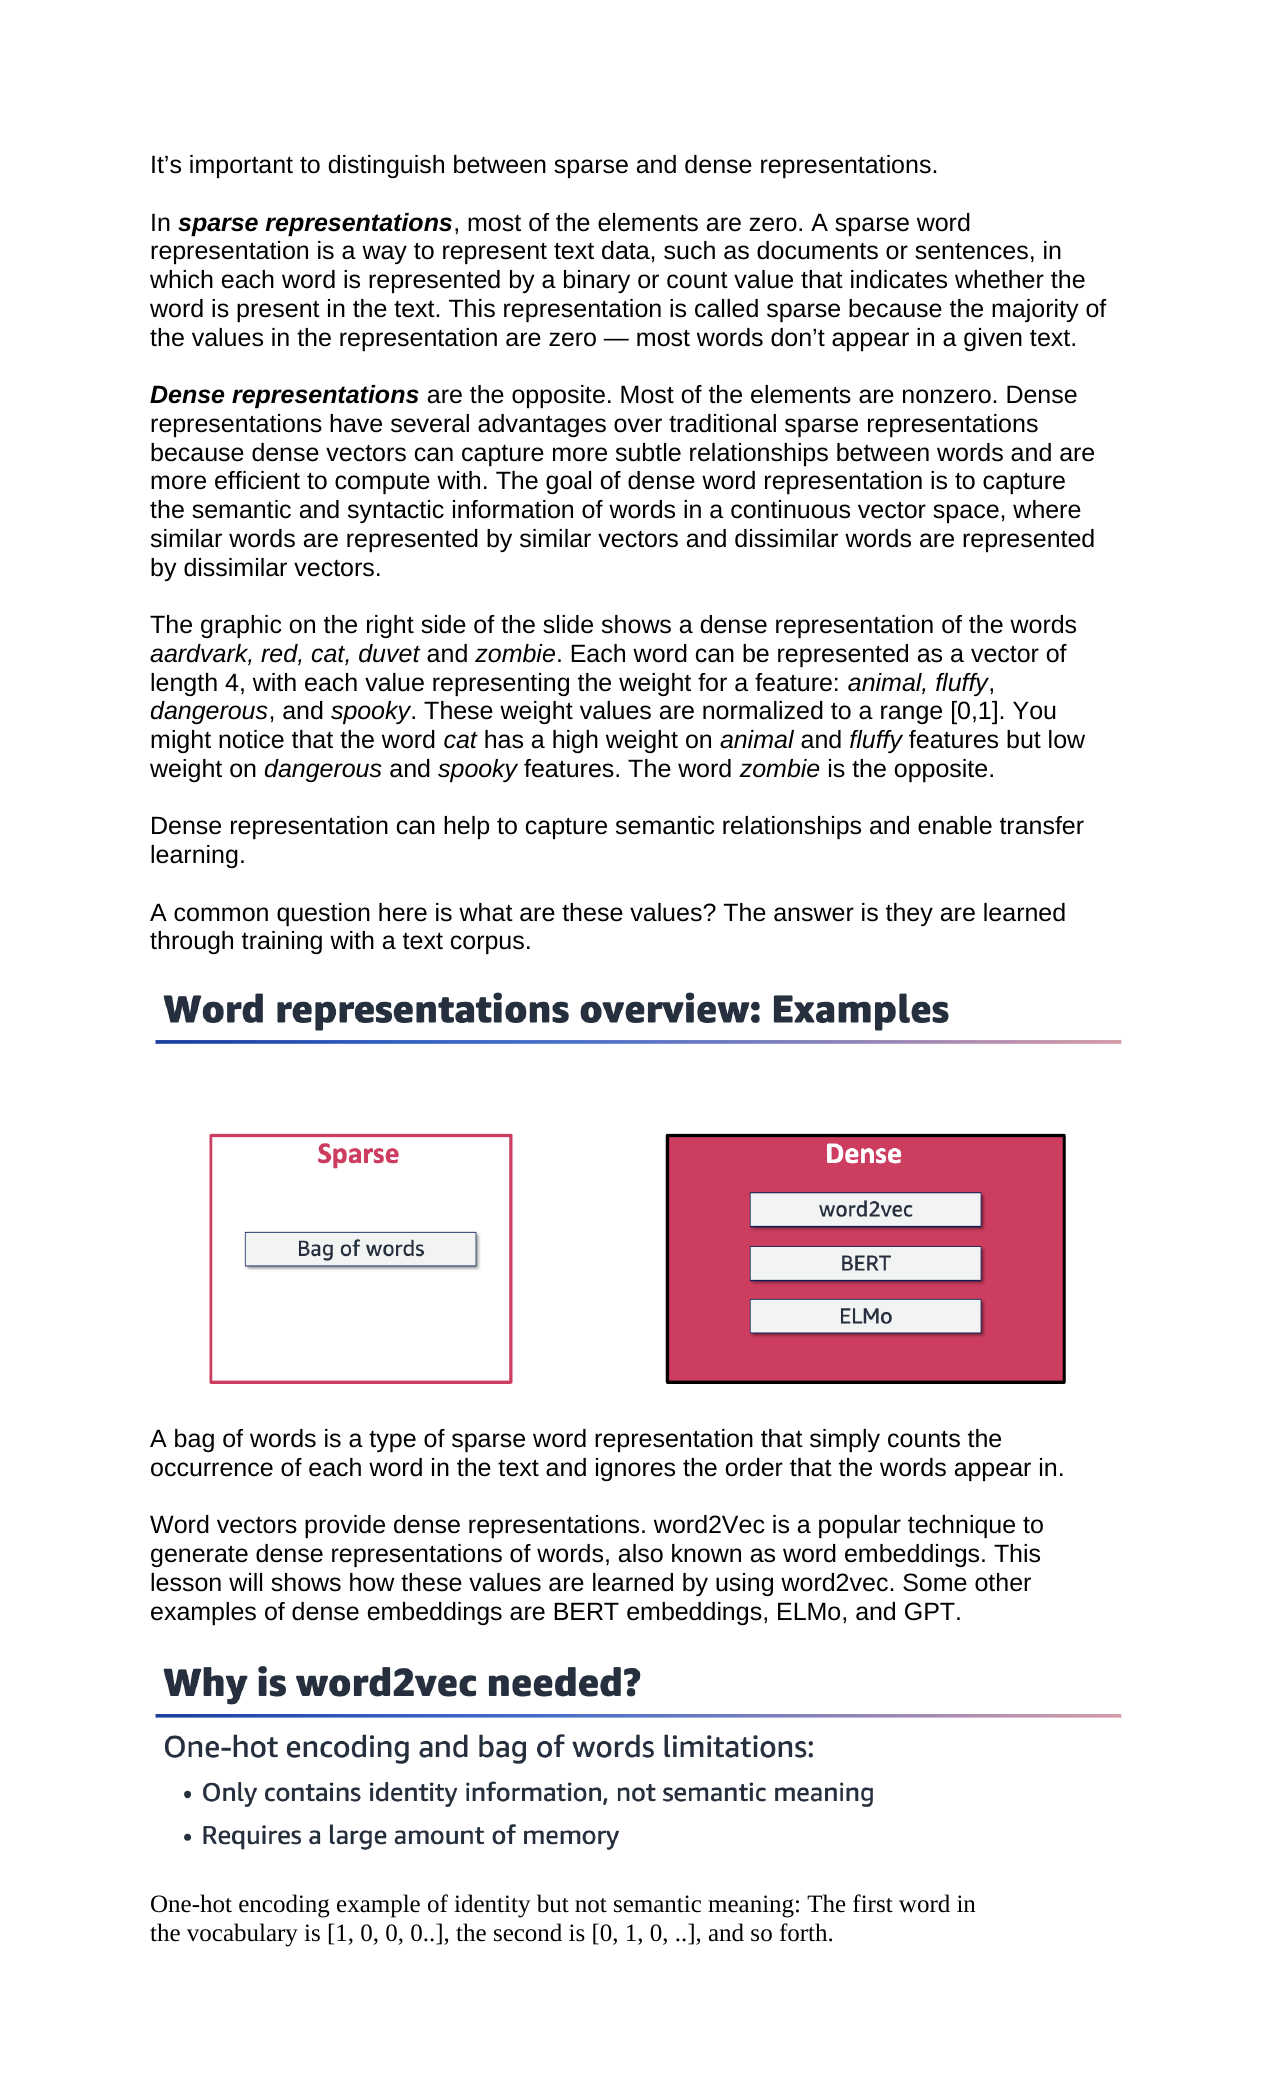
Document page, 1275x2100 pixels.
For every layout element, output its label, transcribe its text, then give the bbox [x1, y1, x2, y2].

text In sparse representations, most of the elements are zero. A sparse word representation is a way to represent text data, such as documents or sentences, in which each word is represented by a binary or count value that indicates whether the word is present in the text. This representation is called sparse because the majority of the values in the representation are zero — most words don’t appear in a given text. [150, 207, 1125, 351]
text through training with a text corpus. [150, 926, 1125, 955]
picture [150, 1654, 1125, 1861]
picture [150, 983, 1125, 1396]
text similar words are represented by similar vectors and dissimilar words are represented [150, 524, 1125, 552]
text A bag of words is a type of sparse word representation that simply counts the [150, 1424, 1125, 1453]
text A common question here is what are these values? The answer is they are learned [150, 897, 1125, 926]
text It’s important to distinguish between sparse and dense representations. [150, 150, 1125, 179]
text Dense representations are the opposite. Most of the elements are nonzero. Dense [150, 380, 1125, 409]
text by dissimilar vectors. [150, 552, 1125, 581]
text learning. [150, 840, 1125, 869]
text generate dense representations of words, also known as word embeddings. This [150, 1539, 1125, 1568]
text representations have several advantages over traditional sparse representations [150, 409, 1125, 437]
text Dense representation can help to capture semantic relationships and enable transfer [150, 811, 1125, 840]
text examples of dense embeddings are BERT embeddings, ELMo, and GPT. [150, 1597, 1125, 1625]
text length 4, with each value representing the weight for a feature: animal, fluffy, dangerous, and spooky. These weight values are normalized to a range [0,1]. You might notice that the word cat has a high weight on animal and fluffy features but low weight on dangerous and spooky features. The word zombie is the opposite. [150, 667, 1125, 782]
text aardvark, red, cat, duvet and zombie. Each word can be represented as a vector of [150, 639, 1125, 667]
text Word vectors provide dense representations. word2Vec is a popular technique to [150, 1510, 1125, 1539]
text One-hot encoding example of identity but not semantic meaning: The first word in [150, 1889, 1125, 1918]
text the vocabulary is [1, 0, 0, 0..], the second is [0, 1, 0, ..], and so forth. [150, 1918, 1125, 1947]
text The graphic on the right side of the slide shows a dense representation of the words [150, 610, 1125, 639]
text because dense vectors can capture more subtle relationships between words and are [150, 437, 1125, 466]
text more efficient to compute with. The goal of dense word representation is to capture [150, 466, 1125, 495]
text lesson will shows how these values are learned by using word2vec. Some other [150, 1568, 1125, 1597]
text the semantic and syntactic information of words in a continuous vector space, where [150, 495, 1125, 524]
text occurrence of each word in the text and ignores the order that the words appear in. [150, 1453, 1125, 1482]
